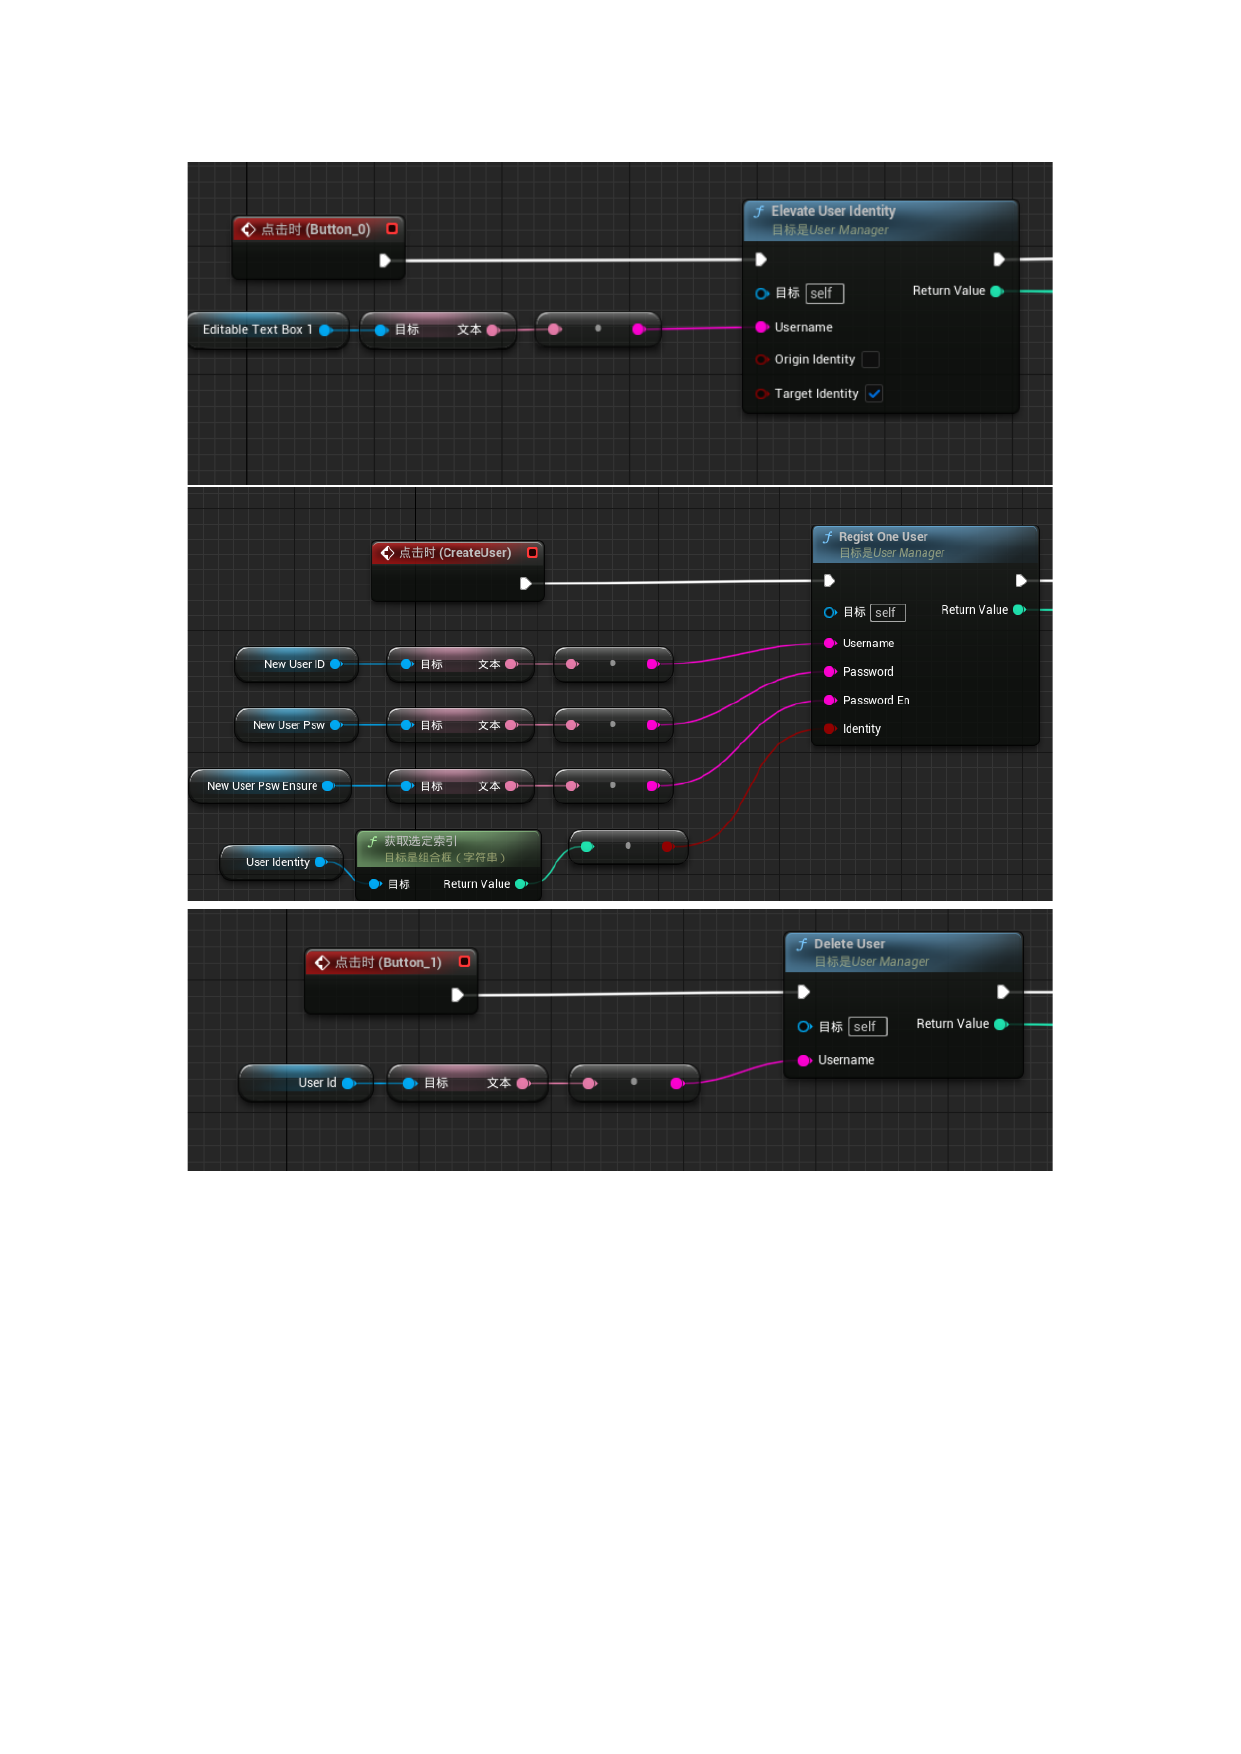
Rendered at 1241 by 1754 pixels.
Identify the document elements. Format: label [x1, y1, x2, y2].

picture [187, 487, 1053, 901]
picture [187, 909, 1053, 1171]
picture [187, 162, 1053, 485]
